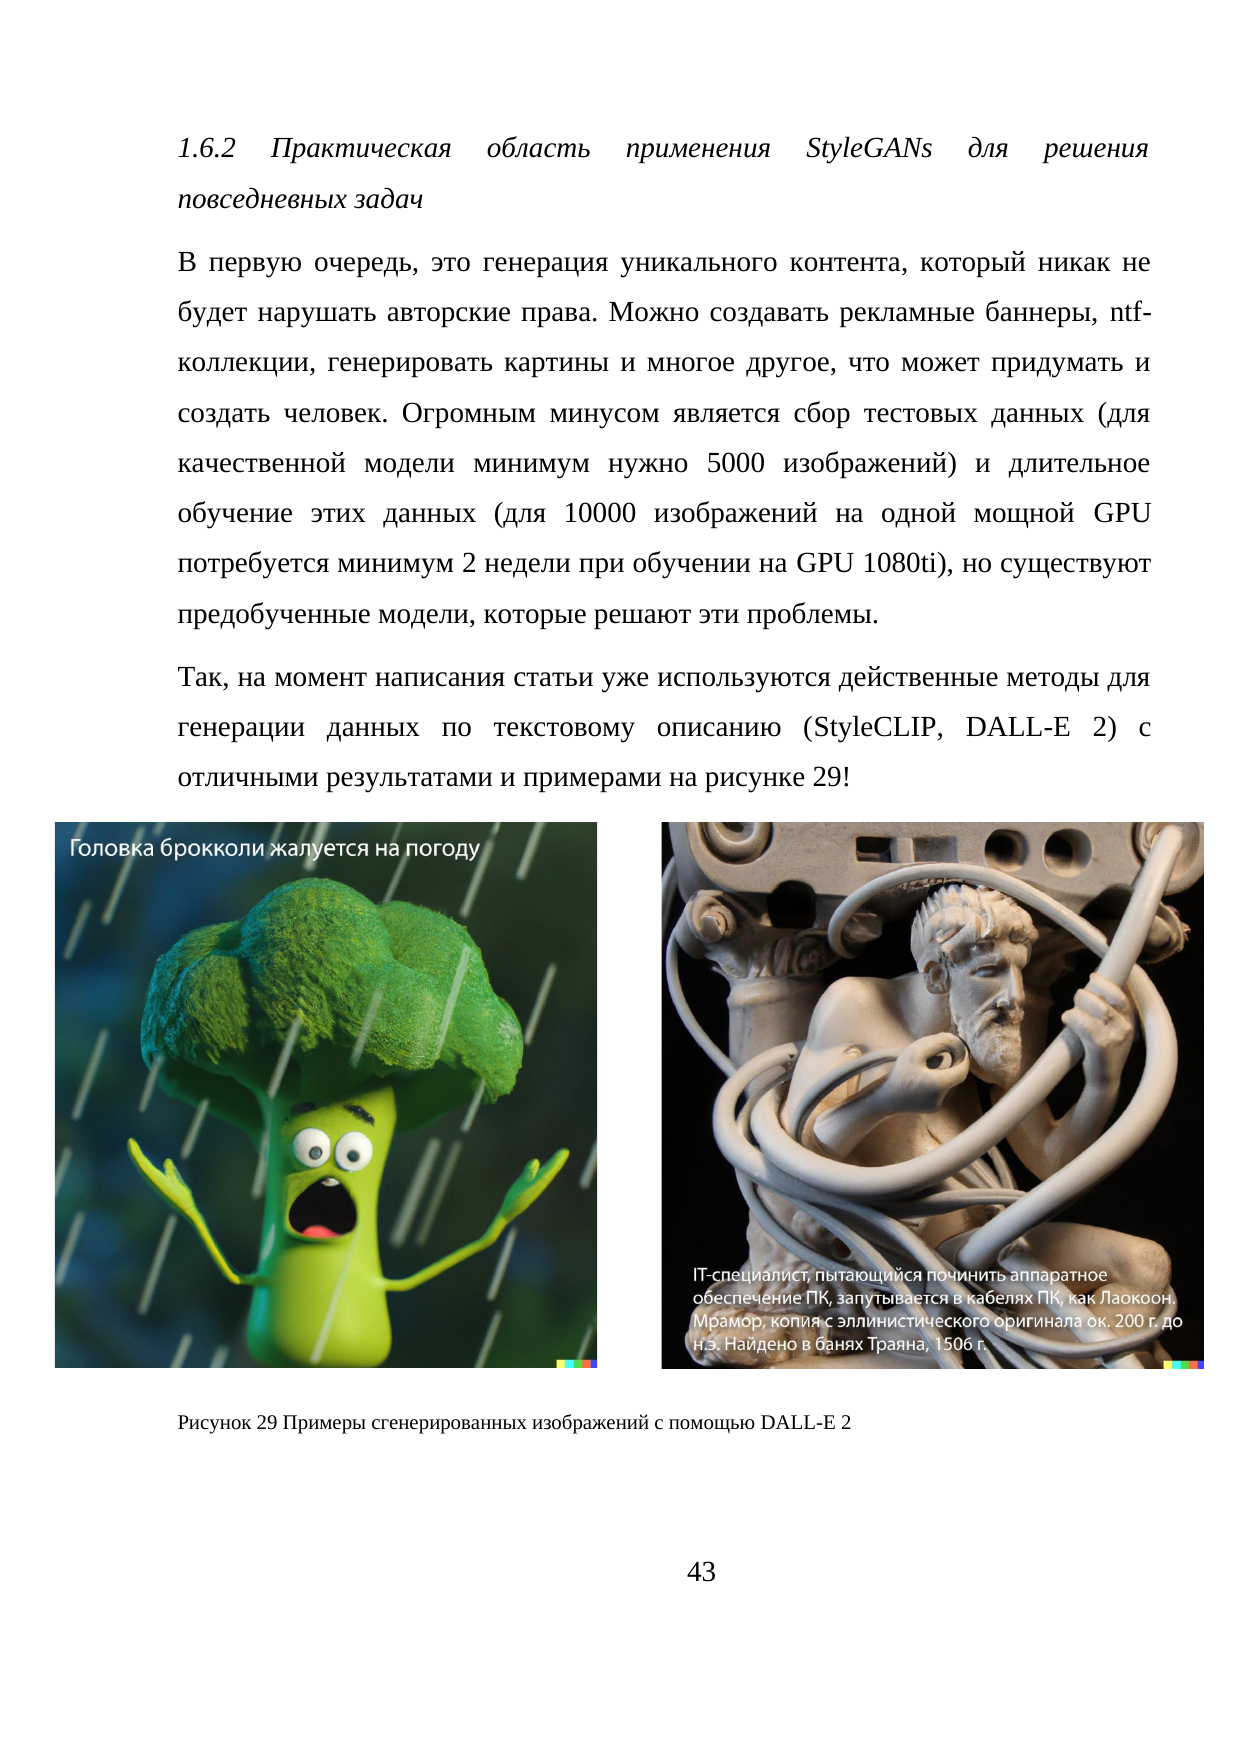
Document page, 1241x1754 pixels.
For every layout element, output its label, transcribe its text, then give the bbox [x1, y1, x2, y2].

picture [53, 822, 597, 1367]
text Так, на момент написания статьи уже используются действенные методы для генерации данных по текстовому описанию (StyleCLIP, DALL-E 2) с отличными результатами и примерами на рисунке 29! [177, 659, 1152, 793]
text 1.6.2 Практическая область применения StyleGANs для решения повседневных задач [177, 131, 1152, 214]
text В первую очередь, это генерация уникального контента, который никак не будет нарушать авторские права. Можно создавать рекламные баннеры, ntf-коллекции, генерировать картины и многое другое, что может придумать и создать человек. Огромным минусом является сбор тестовых данных (для качественной модели минимум нужно 5000 изображений) и длительное обучение этих данных (для 10000 изображений на одной мощной GPU потребуется минимум 2 недели при обучении на GPU 1080ti), но существуют предобученные модели, которые решают эти проблемы. [177, 244, 1152, 629]
picture [660, 822, 1204, 1367]
